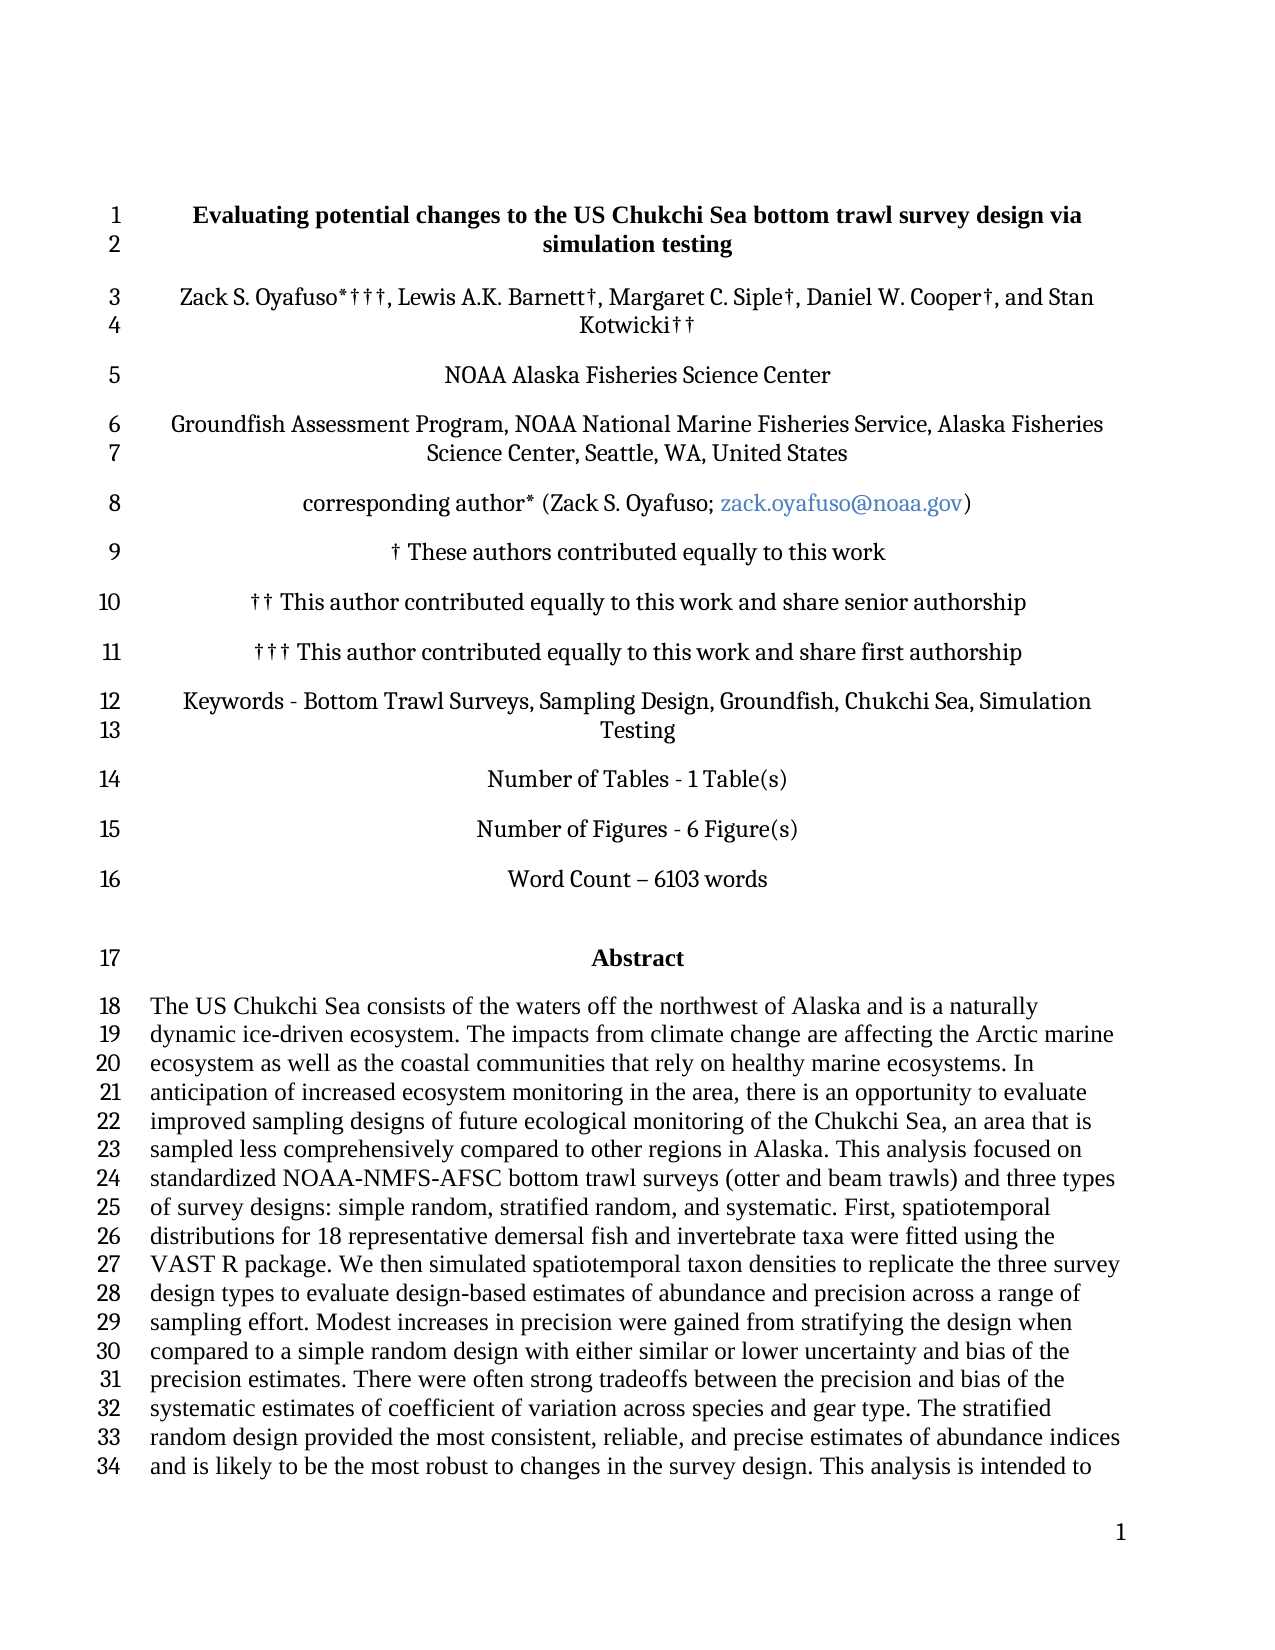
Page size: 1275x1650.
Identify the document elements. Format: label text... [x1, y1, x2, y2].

text Number of Figures - 6 Figure(s) [150, 815, 1125, 844]
text †† This author contributed equally to this work and share senior authorship [150, 588, 1125, 617]
text Keywords - Bottom Trawl Surveys, Sampling Design, Groundfish, Chukchi Sea, Simulation Testing [150, 687, 1125, 744]
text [150, 991, 1125, 1479]
title Evaluating potential changes to the US Chukchi Sea bottom trawl survey design via simulation testing [150, 200, 1125, 257]
text corresponding author* (Zack S. Oyafuso; zack.oyafuso@noaa.gov) [150, 489, 1125, 517]
subtitle Abstract [150, 943, 1125, 972]
text Zack S. Oyafuso*†††, Lewis A.K. Barnett†, Margaret C. Siple†, Daniel W. Cooper†, and Stan Kotwicki†† [150, 282, 1125, 340]
text † These authors contributed equally to this work [150, 538, 1125, 567]
text Word Count – 6103 words [150, 864, 1125, 893]
text ††† This author contributed equally to this work and share first authorship [150, 637, 1125, 666]
text Number of Tables - 1 Table(s) [150, 765, 1125, 794]
text Groundfish Assessment Program, NOAA National Marine Fisheries Service, Alaska Fisheries Science Center, Seattle, WA, United States [150, 410, 1125, 468]
text NOAA Alaska Fisheries Science Center [150, 361, 1125, 389]
